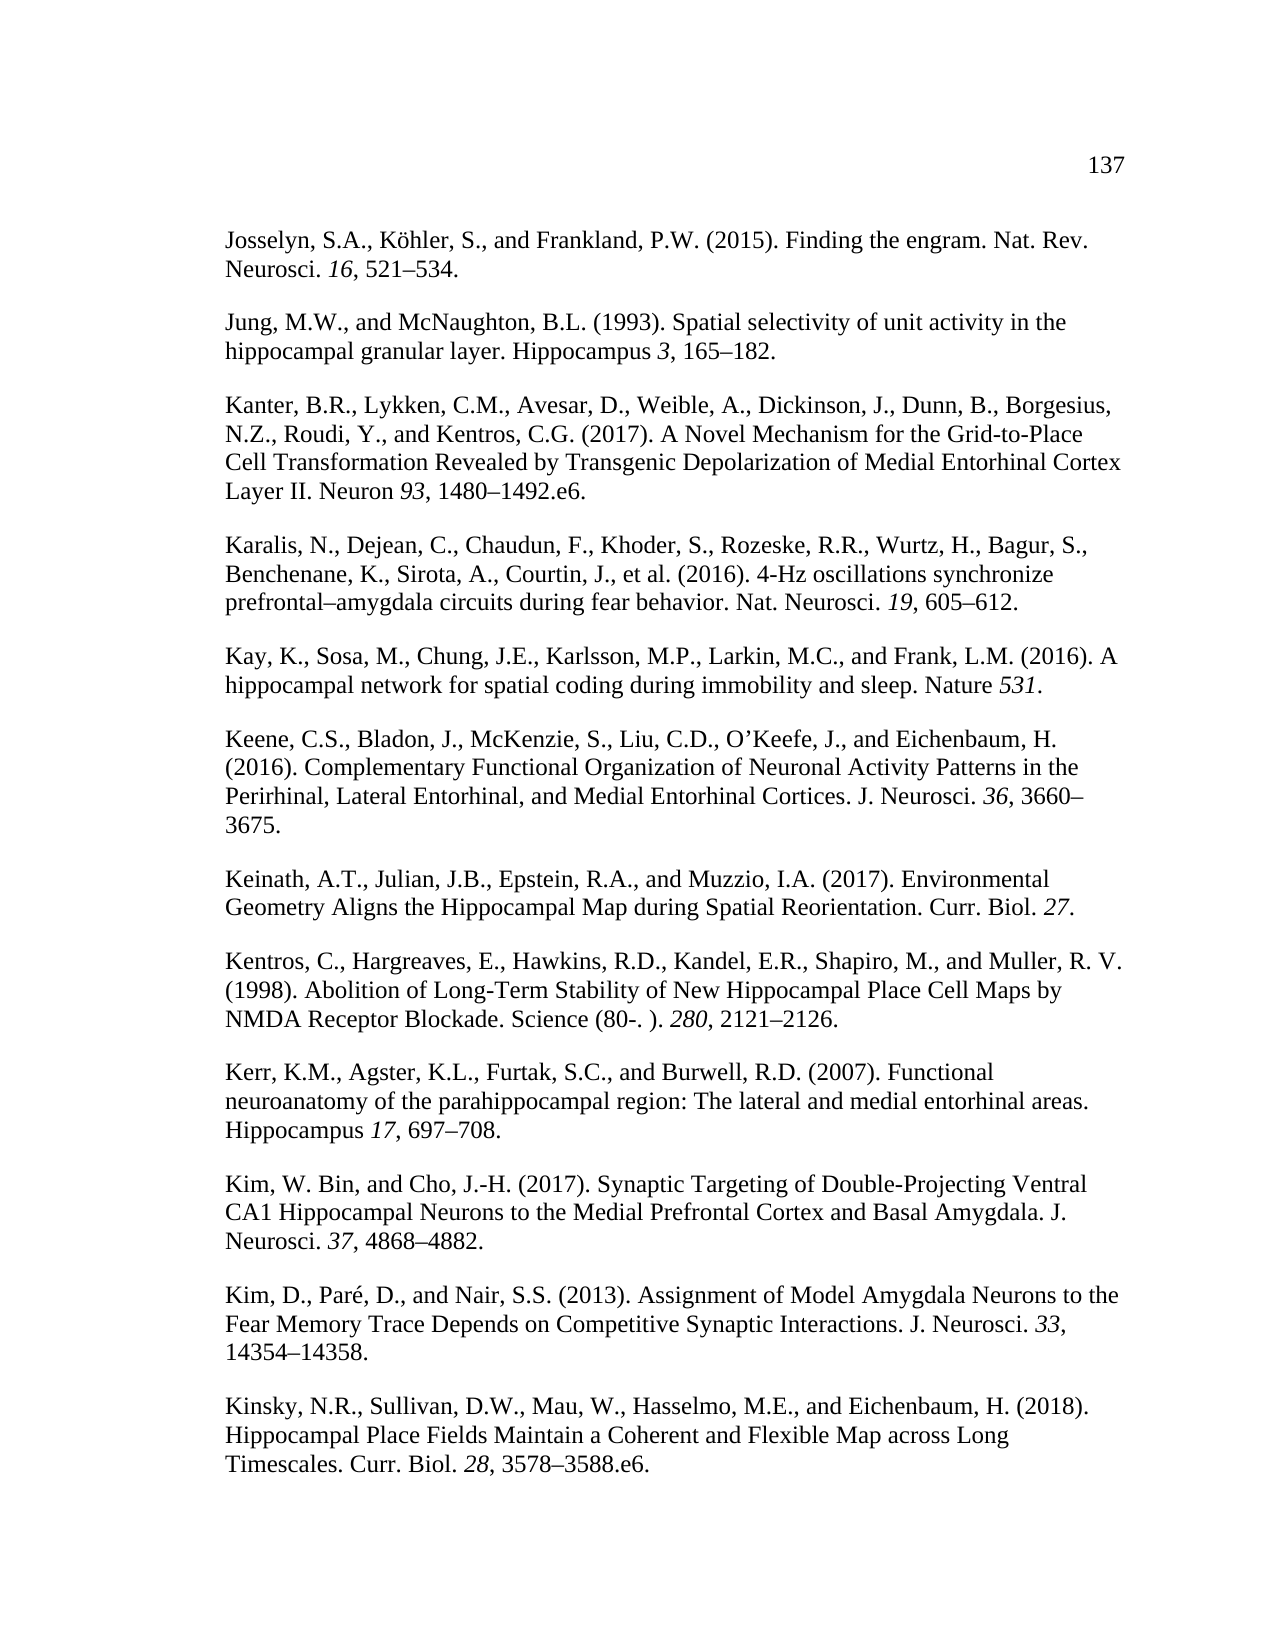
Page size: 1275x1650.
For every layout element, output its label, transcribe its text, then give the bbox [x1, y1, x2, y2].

text Kay, K., Sosa, M., Chung, J.E., Karlsson, M.P., Larkin, M.C., and Frank, L.M. (2016). A hippocampal network for spatial coding during immobility and sleep. Nature 531. [225, 641, 1125, 699]
text Kim, W. Bin, and Cho, J.-H. (2017). Synaptic Targeting of Double-Projecting Ventral CA1 Hippocampal Neurons to the Medial Prefrontal Cortex and Basal Amygdala. J. Neurosci. 37, 4868–4882. [225, 1169, 1125, 1255]
text Karalis, N., Dejean, C., Chaudun, F., Khoder, S., Rozeske, R.R., Wurtz, H., Bagur, S., Benchenane, K., Sirota, A., Courtin, J., et al. (2016). 4-Hz oscillations synchronize prefrontal–amygdala circuits during fear behavior. Nat. Neurosci. 19, 605–612. [225, 530, 1125, 616]
text Keinath, A.T., Julian, J.B., Epstein, R.A., and Muzzio, I.A. (2017). Environmental Geometry Aligns the Hippocampal Map during Spatial Reorientation. Curr. Biol. 27. [225, 864, 1125, 921]
text Keene, C.S., Bladon, J., McKenzie, S., Liu, C.D., O’Keefe, J., and Eichenbaum, H. (2016). Complementary Functional Organization of Neuronal Activity Patterns in the Perirhinal, Lateral Entorhinal, and Medial Entorhinal Cortices. J. Neurosci. 36, 3660–3675. [225, 724, 1125, 839]
text Kinsky, N.R., Sullivan, D.W., Mau, W., Hasselmo, M.E., and Eichenbaum, H. (2018). Hippocampal Place Fields Maintain a Coherent and Flexible Map across Long Timescales. Curr. Biol. 28, 3578–3588.e6. [225, 1391, 1125, 1477]
text Kanter, B.R., Lykken, C.M., Avesar, D., Weible, A., Dickinson, J., Dunn, B., Borgesius, N.Z., Roudi, Y., and Kentros, C.G. (2017). A Novel Mechanism for the Grid-to-Place Cell Transformation Revealed by Transgenic Depolarization of Medial Entorhinal Cortex Layer II. Neuron 93, 1480–1492.e6. [225, 390, 1125, 505]
text Kentros, C., Hargreaves, E., Hawkins, R.D., Kandel, E.R., Shapiro, M., and Muller, R. V. (1998). Abolition of Long-Term Stability of New Hippocampal Place Cell Maps by NMDA Receptor Blockade. Science (80-. ). 280, 2121–2126. [225, 946, 1125, 1032]
text Josselyn, S.A., Köhler, S., and Frankland, P.W. (2015). Finding the engram. Nat. Rev. Neurosci. 16, 521–534. [225, 225, 1125, 282]
text Jung, M.W., and McNaughton, B.L. (1993). Spatial selectivity of unit activity in the hippocampal granular layer. Hippocampus 3, 165–182. [225, 307, 1125, 365]
text Kerr, K.M., Agster, K.L., Furtak, S.C., and Burwell, R.D. (2007). Functional neuroanatomy of the parahippocampal region: The lateral and medial entorhinal areas. Hippocampus 17, 697–708. [225, 1057, 1125, 1144]
text Kim, D., Paré, D., and Nair, S.S. (2013). Assignment of Model Amygdala Neurons to the Fear Memory Trace Depends on Competitive Synaptic Interactions. J. Neurosci. 33, 14354–14358. [225, 1280, 1125, 1366]
